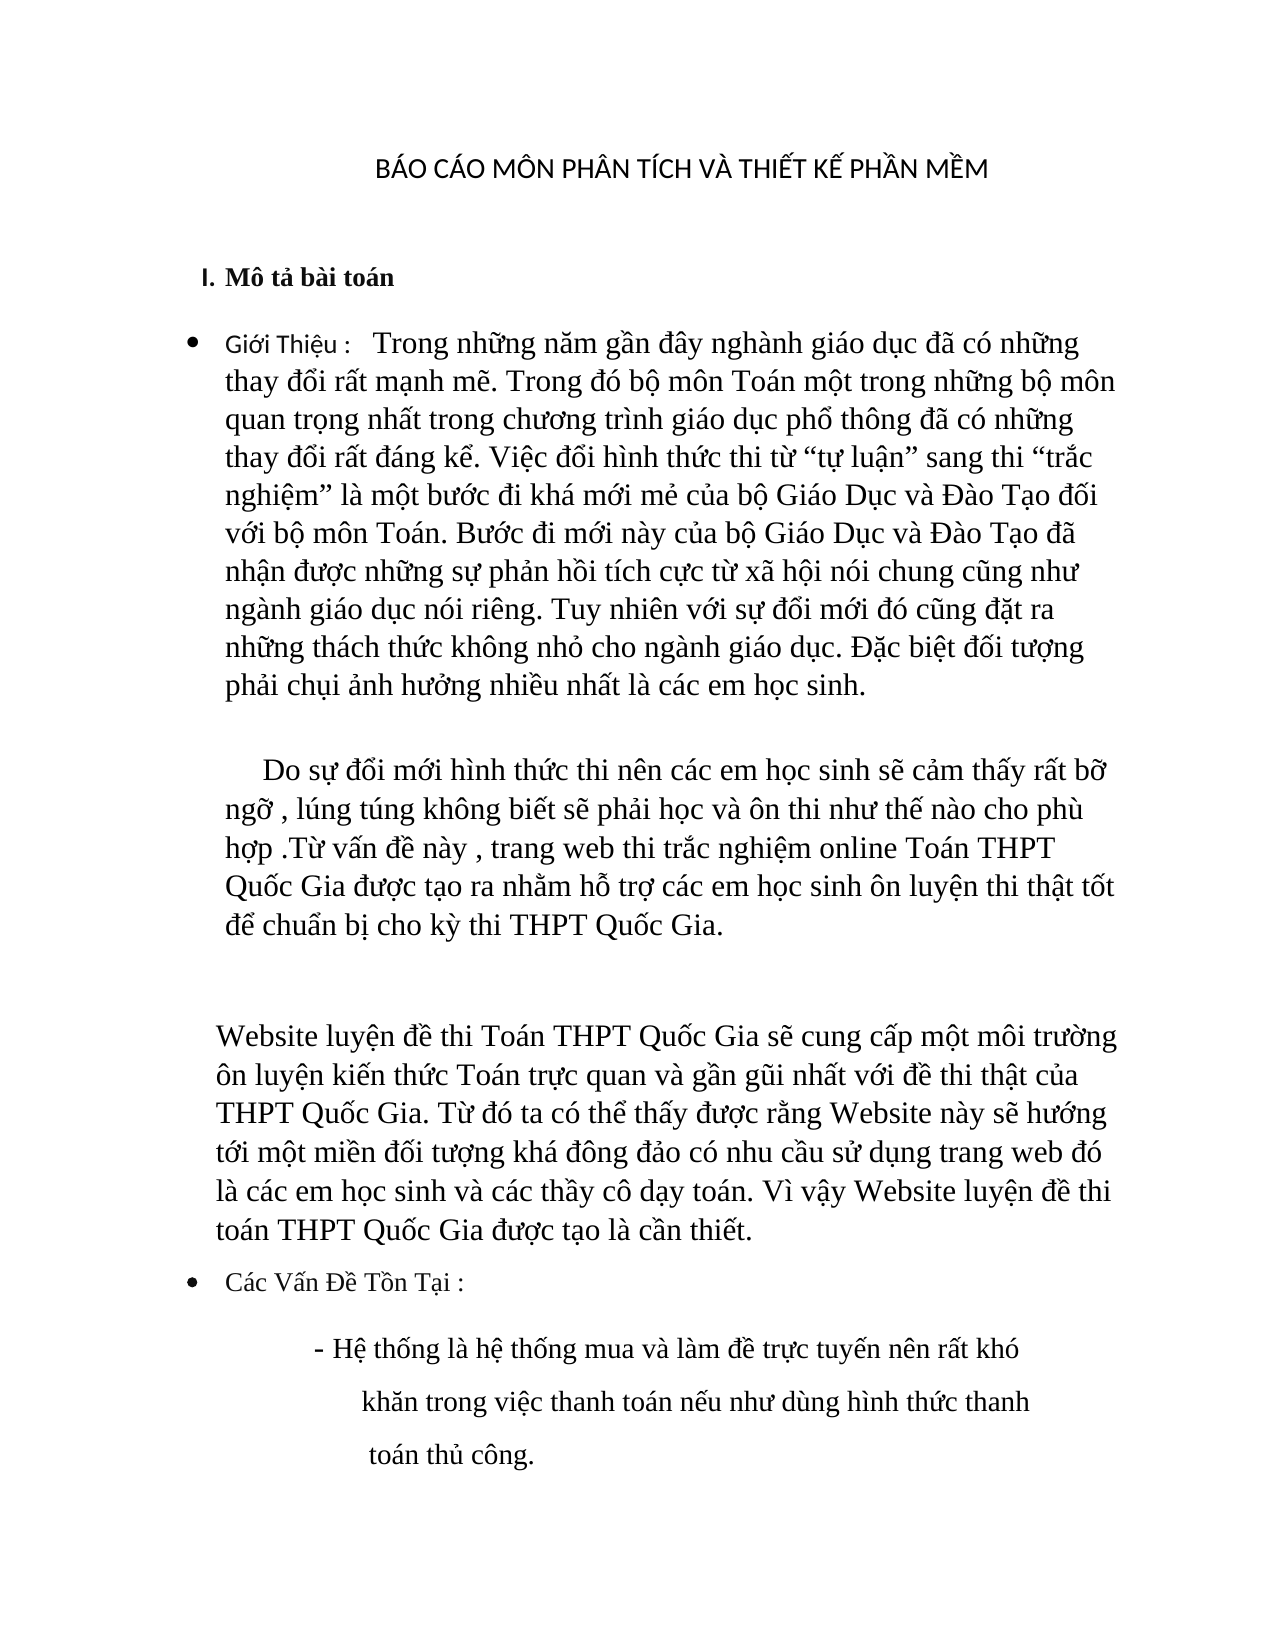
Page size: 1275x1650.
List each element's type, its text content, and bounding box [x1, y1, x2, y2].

text Website luyện đề thi Toán THPT Quốc Gia sẽ cung cấp một môi trường ôn luyện kiến thức Toán trực quan và gần gũi nhất với đề thi thật của THPT Quốc Gia. Từ đó ta có thể thấy được rằng Website này sẽ hướng tới một miền đối tượng khá đông đảo có nhu cầu sử dụng trang web đó là các em học sinh và các thầy cô dạy toán. Vì vậy Website luyện đề thi toán THPT Quốc Gia được tạo là cần thiết. [216, 1017, 1125, 1247]
text BÁO CÁO MÔN PHÂN TÍCH VÀ THIẾT KẾ PHẦN MỀM [150, 150, 1125, 186]
text Do sự đổi mới hình thức thi nên các em học sinh sẽ cảm thấy rất bỡ ngỡ , lúng túng không biết sẽ phải học và ôn thi như thế nào cho phù hợp .Từ vấn đề này , trang web thi trắc nghiệm online Toán THPT Quốc Gia được tạo ra nhằm hỗ trợ các em học sinh ôn luyện thi thật tốt để chuẩn bị cho kỳ thi THPT Quốc Gia. [225, 751, 1125, 942]
text - Hệ thống là hệ thống mua và làm đề trực tuyến nên rất khó [150, 1329, 1125, 1365]
list Mô tả bài toán [150, 260, 1125, 293]
text toán thủ công. [150, 1437, 1125, 1471]
list Giới Thiệu : Trong những năm gần đây nghành giáo dục đã có những thay đổi rất mạnh mẽ. Trong đó bộ môn Toán một trong những bộ môn quan trọng nhất trong chương trình giáo dục phổ thông đã có những thay đổi rất đáng kể. Việc đổi hình thức thi từ “tự luận” sang thi “trắc nghiệm” là một bước đi khá mới mẻ của bộ Giáo Dục và Đào Tạo đối với bộ môn Toán. Bước đi mới này của bộ Giáo Dục và Đào Tạo đã nhận được những sự phản hồi tích cực từ xã hội nói chung cũng như ngành giáo dục nói riêng. Tuy nhiên với sự đổi mới đó cũng đặt ra những thách thức không nhỏ cho ngành giáo dục. Đặc biệt đối tượng phải chụi ảnh hưởng nhiều nhất là các em học sinh. [187, 324, 1125, 702]
text khăn trong việc thanh toán nếu như dùng hình thức thanh [150, 1384, 1125, 1418]
list Các Vấn Đề Tồn Tại : [187, 1266, 1125, 1298]
